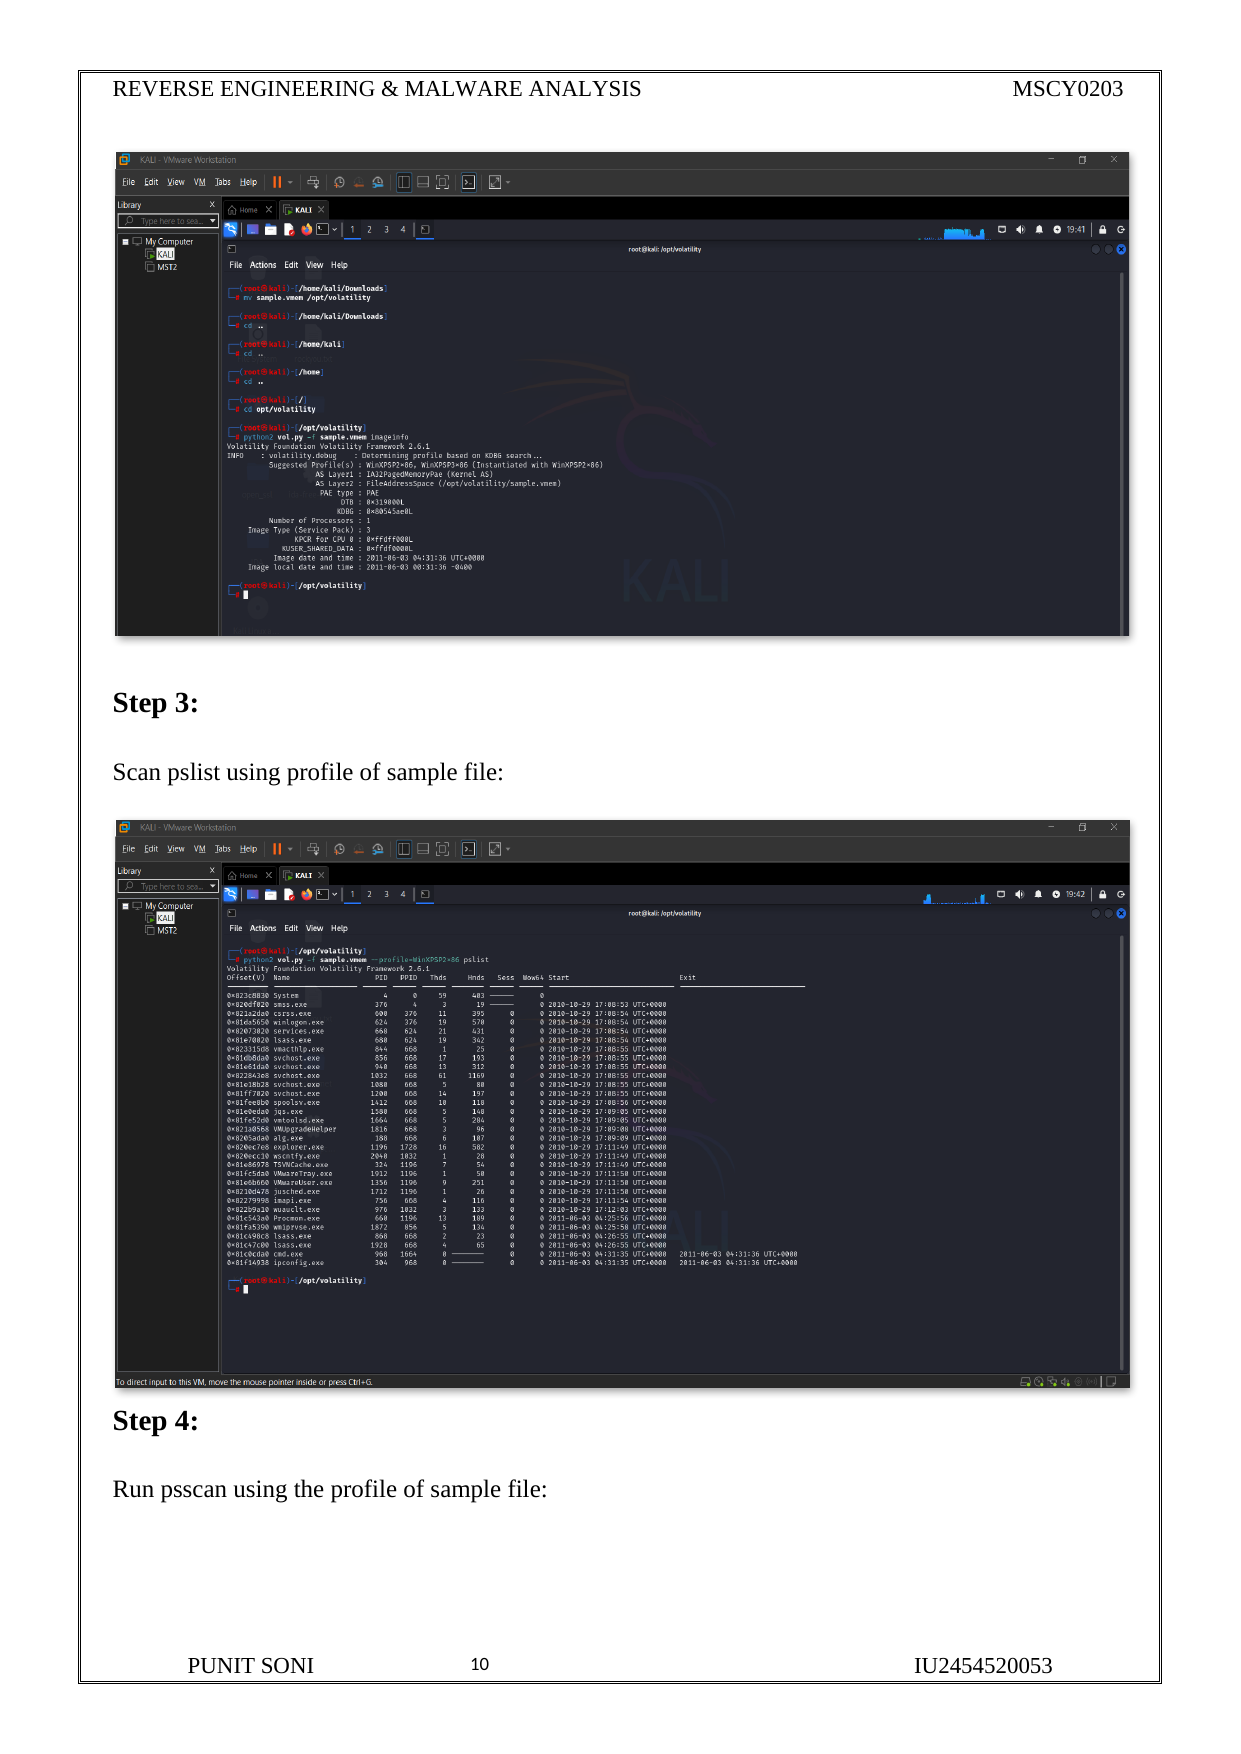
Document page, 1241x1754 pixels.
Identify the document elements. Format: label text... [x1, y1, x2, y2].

text Scan pslist using profile of sample file: [104, 757, 1136, 787]
picture [115, 152, 1130, 636]
picture [115, 820, 1130, 1388]
text Step 3: [104, 685, 1136, 721]
text Run psscan using the profile of sample file: [104, 1474, 1136, 1505]
text Step 4: [104, 1403, 1136, 1438]
